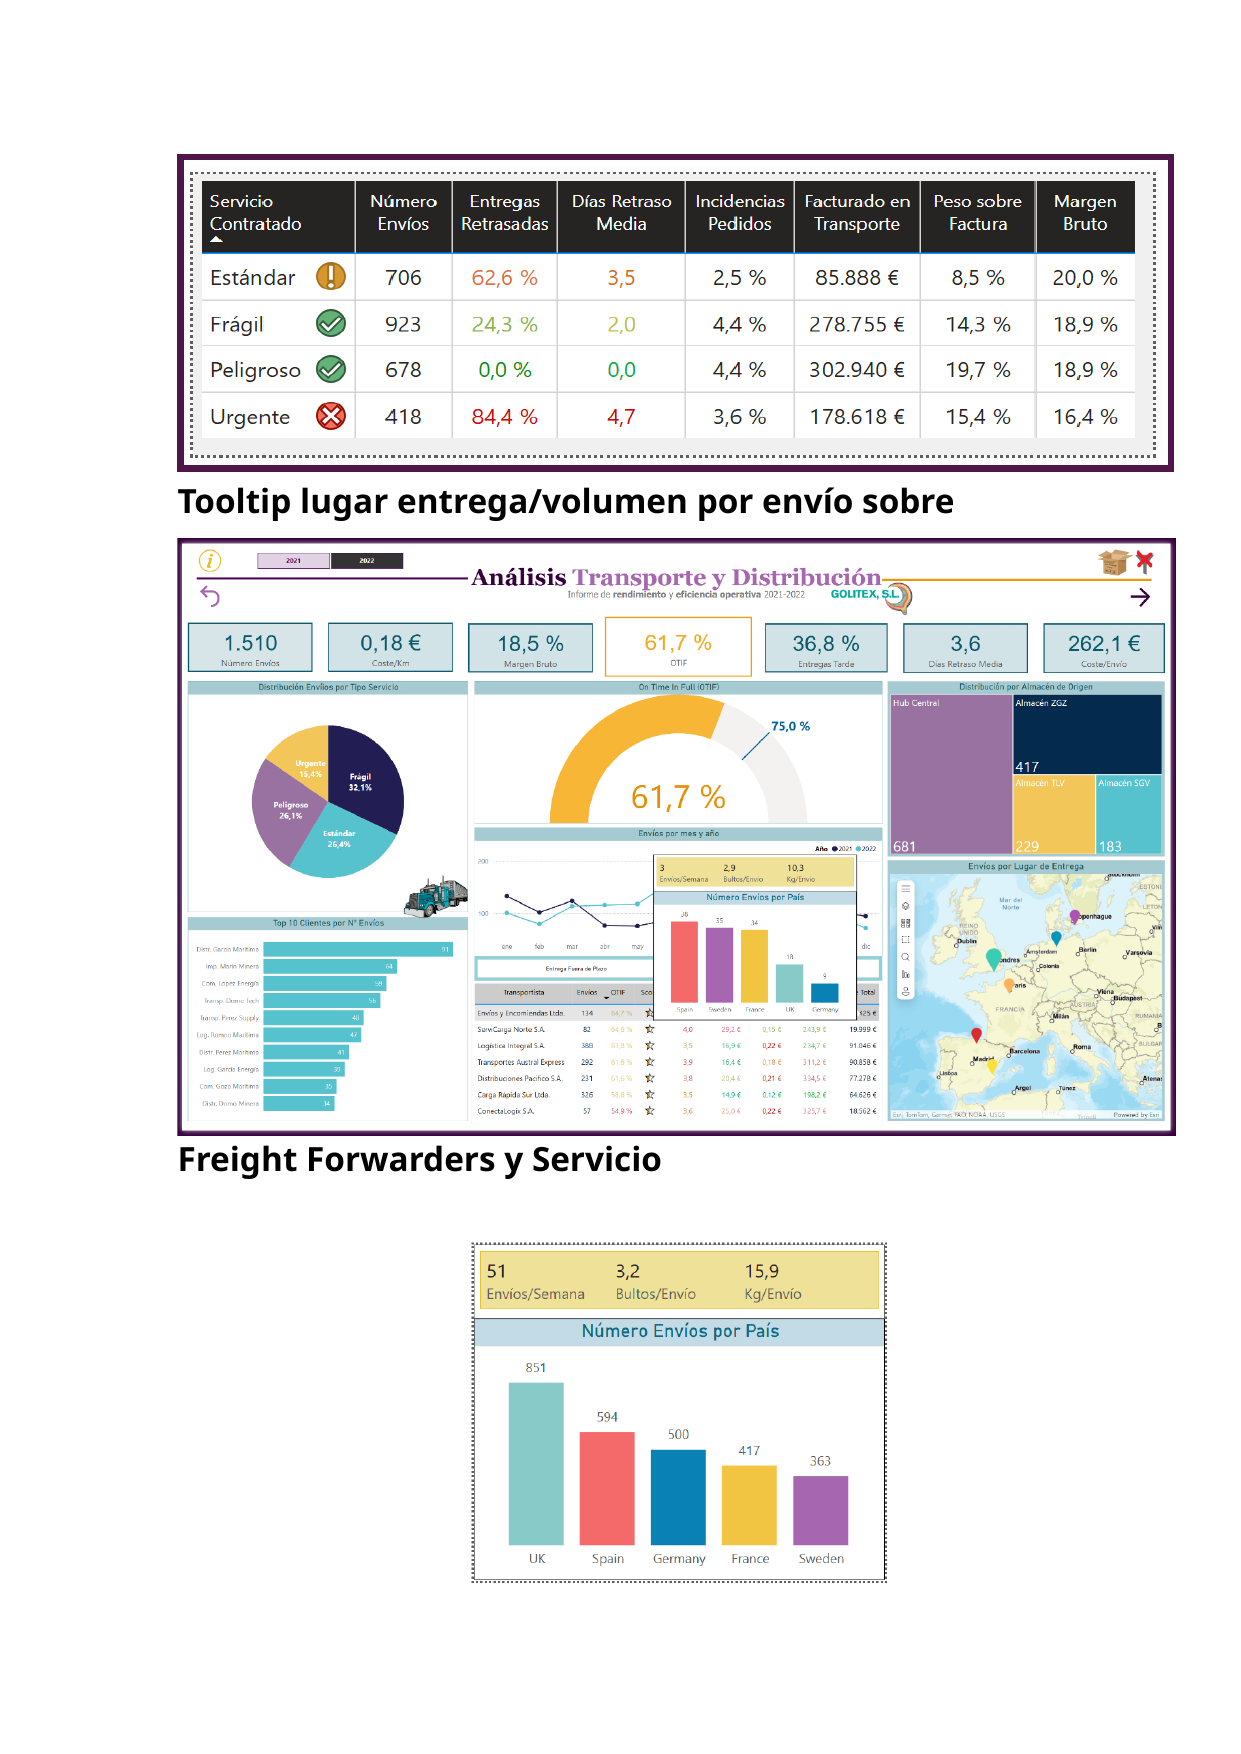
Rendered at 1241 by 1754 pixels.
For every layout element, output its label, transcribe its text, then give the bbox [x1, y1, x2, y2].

text Tooltip lugar entrega/volumen por envío sobre Freight Forwarders y Servicio [177, 472, 1063, 537]
picture [177, 537, 1176, 1136]
picture [184, 160, 1168, 465]
picture [290, 1217, 1101, 1598]
text Tooltip lugar entrega/volumen por envío sobre Freight Forwarders y Servicio [177, 1136, 1063, 1181]
